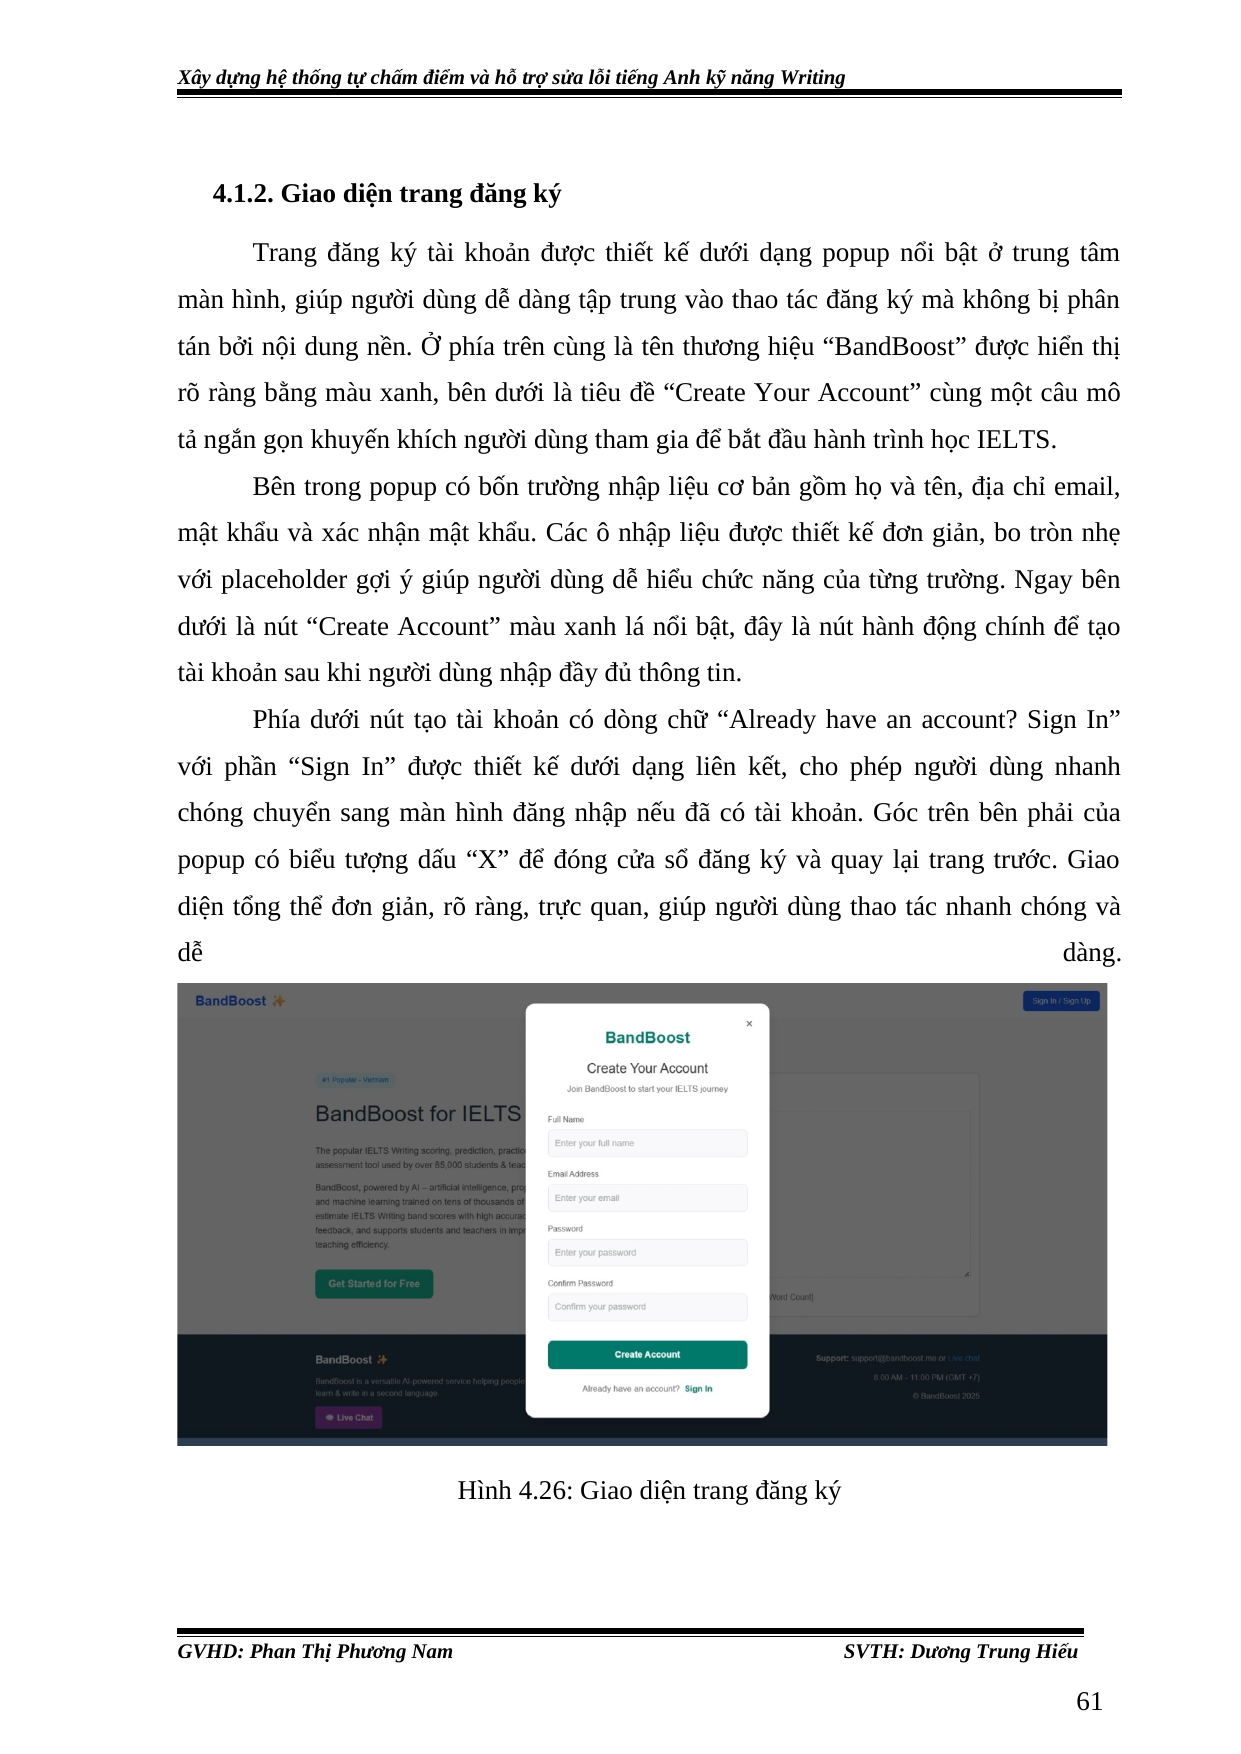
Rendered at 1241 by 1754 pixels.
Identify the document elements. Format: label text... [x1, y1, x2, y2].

text Trang đăng ký tài khoản được thiết kế dưới dạng popup nổi bật ở trung tâm màn hình, giúp người dùng dễ dàng tập trung vào thao tác đăng ký mà không bị phân tán bởi nội dung nền. Ở phía trên cùng là tên thương hiệu “BandBoost” được hiển thị rõ ràng bằng màu xanh, bên dưới là tiêu đề “Create Your Account” cùng một câu mô tả ngắn gọn khuyến khích người dùng tham gia để bắt đầu hành trình học IELTS. [177, 236, 1122, 454]
text Bên trong popup có bốn trường nhập liệu cơ bản gồm họ và tên, địa chỉ email, mật khẩu và xác nhận mật khẩu. Các ô nhập liệu được thiết kế đơn giản, bo tròn nhẹ với placeholder gợi ý giúp người dùng dễ hiểu chức năng của từng trường. Ngay bên dưới là nút “Create Account” màu xanh lá nổi bật, đây là nút hành động chính để tạo tài khoản sau khi người dùng nhập đầy đủ thông tin. [177, 470, 1122, 688]
picture [177, 983, 1108, 1446]
subtitle Giao diện trang đăng ký [213, 177, 1122, 208]
